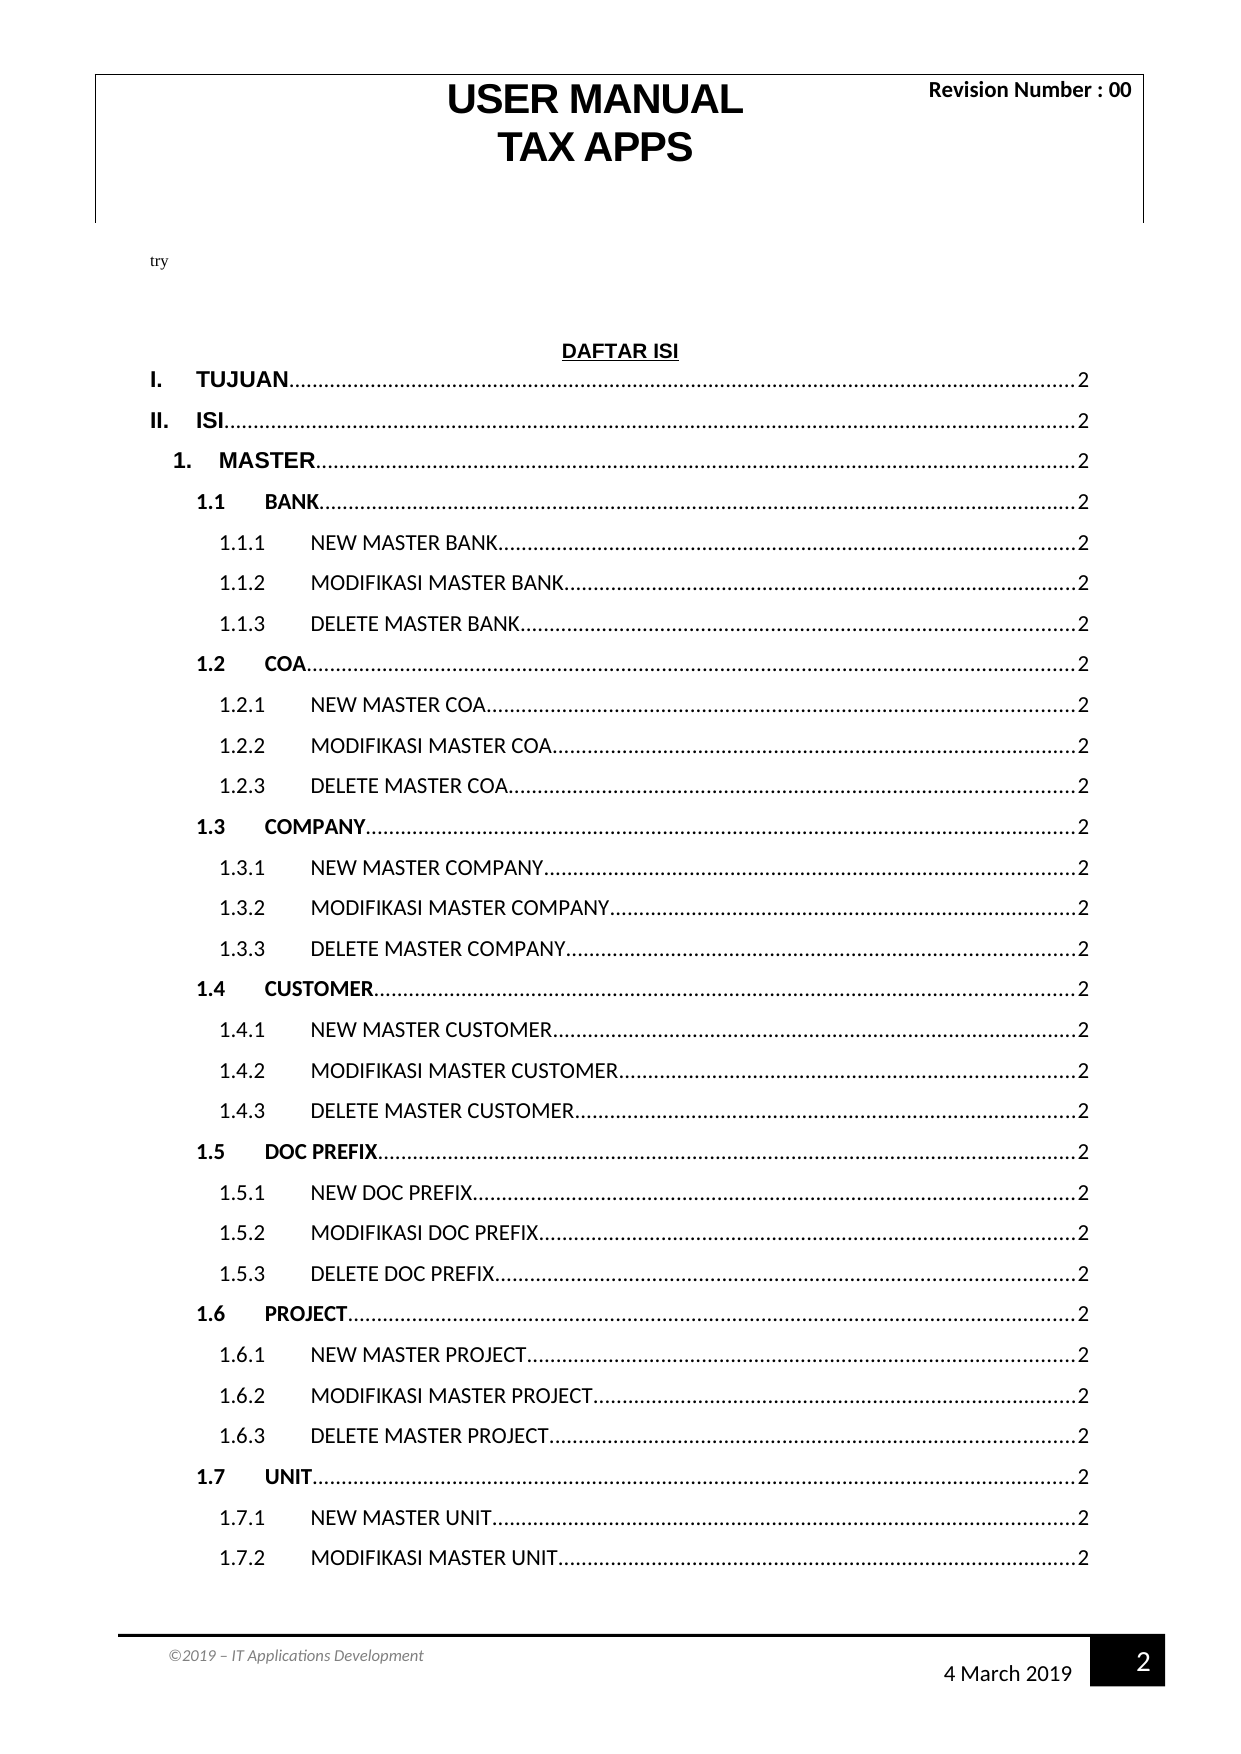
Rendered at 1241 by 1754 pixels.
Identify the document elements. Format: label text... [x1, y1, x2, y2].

text try [150, 251, 1090, 270]
